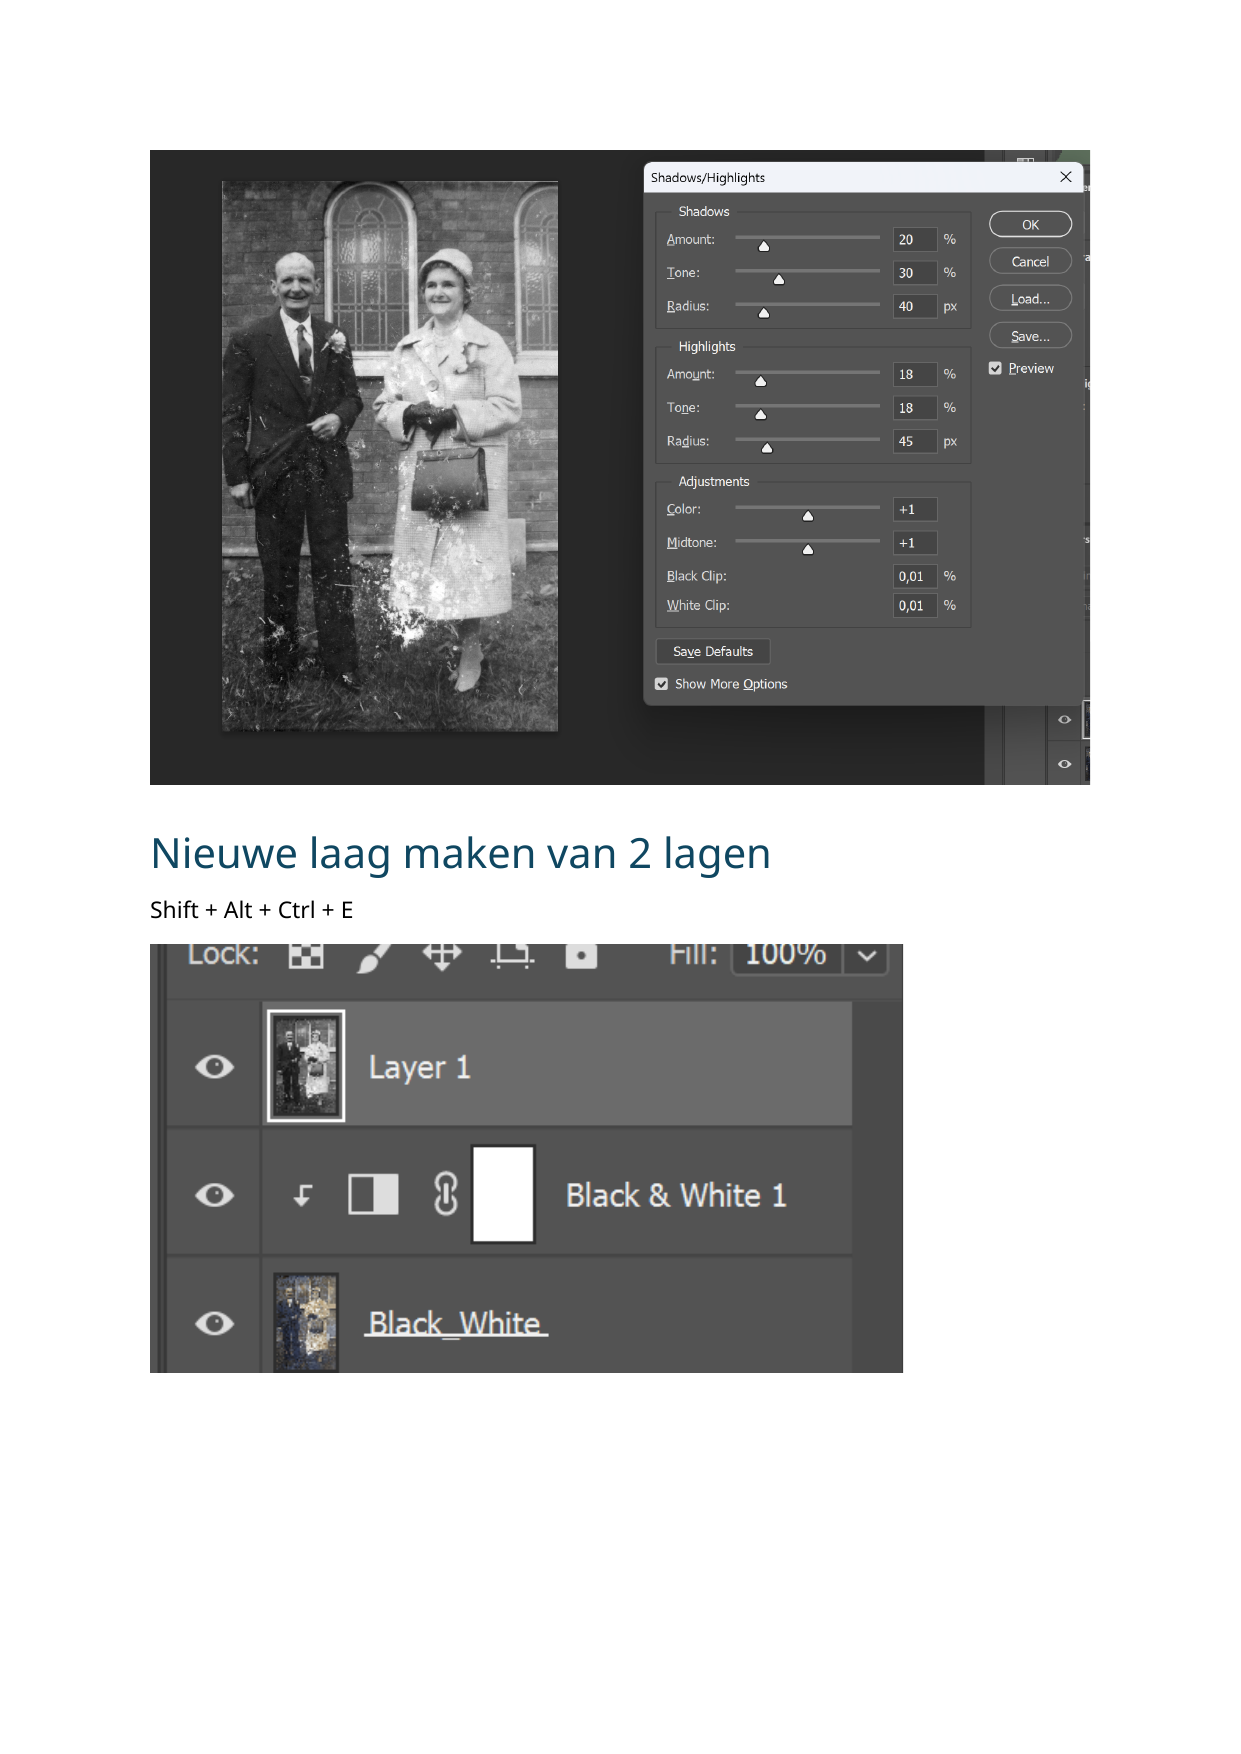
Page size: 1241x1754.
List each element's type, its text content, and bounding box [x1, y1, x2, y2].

subtitle Nieuwe laag maken van 2 lagen [150, 824, 1090, 881]
picture [150, 150, 1091, 785]
picture [150, 944, 904, 1373]
text Shift + Alt + Ctrl + E [150, 894, 1090, 925]
